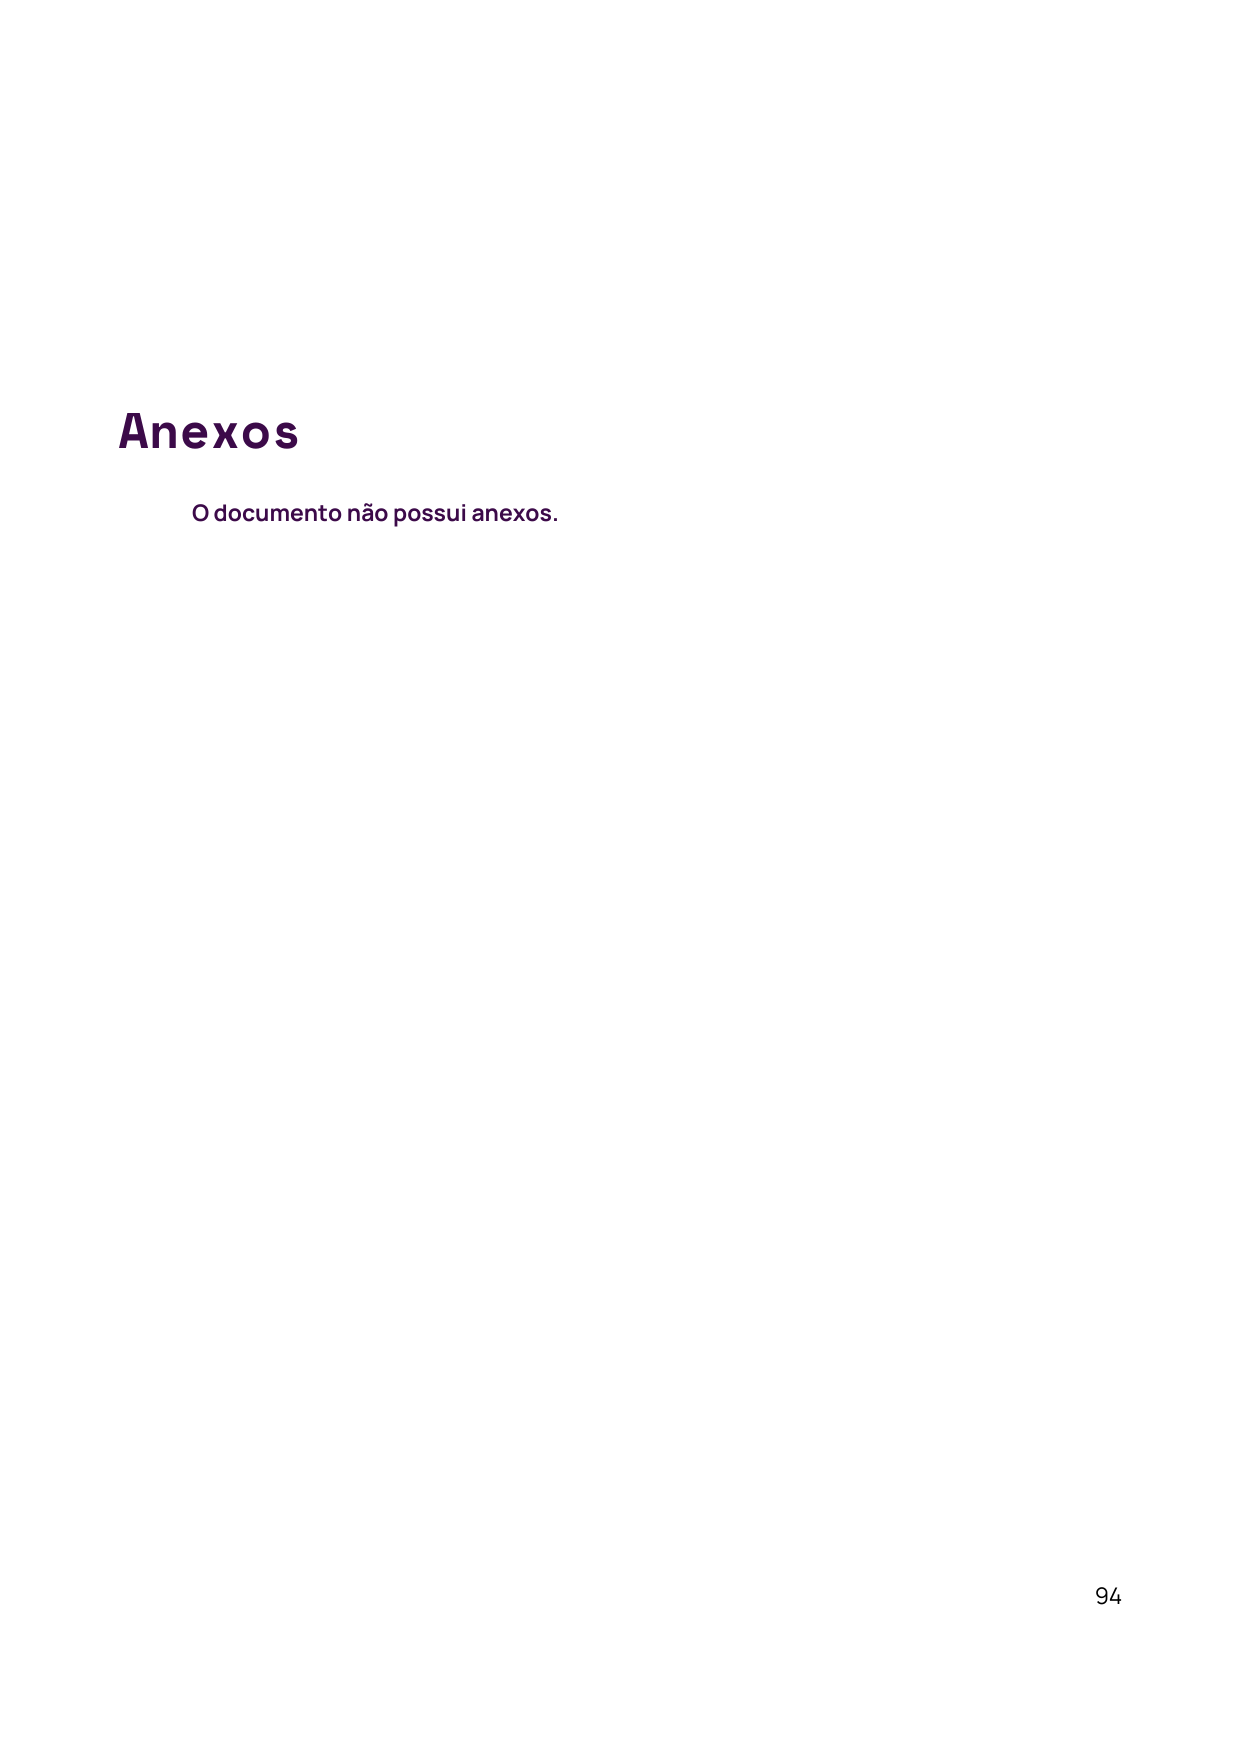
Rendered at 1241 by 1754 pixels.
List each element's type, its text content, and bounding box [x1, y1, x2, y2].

subtitle Anexos [118, 392, 1122, 466]
